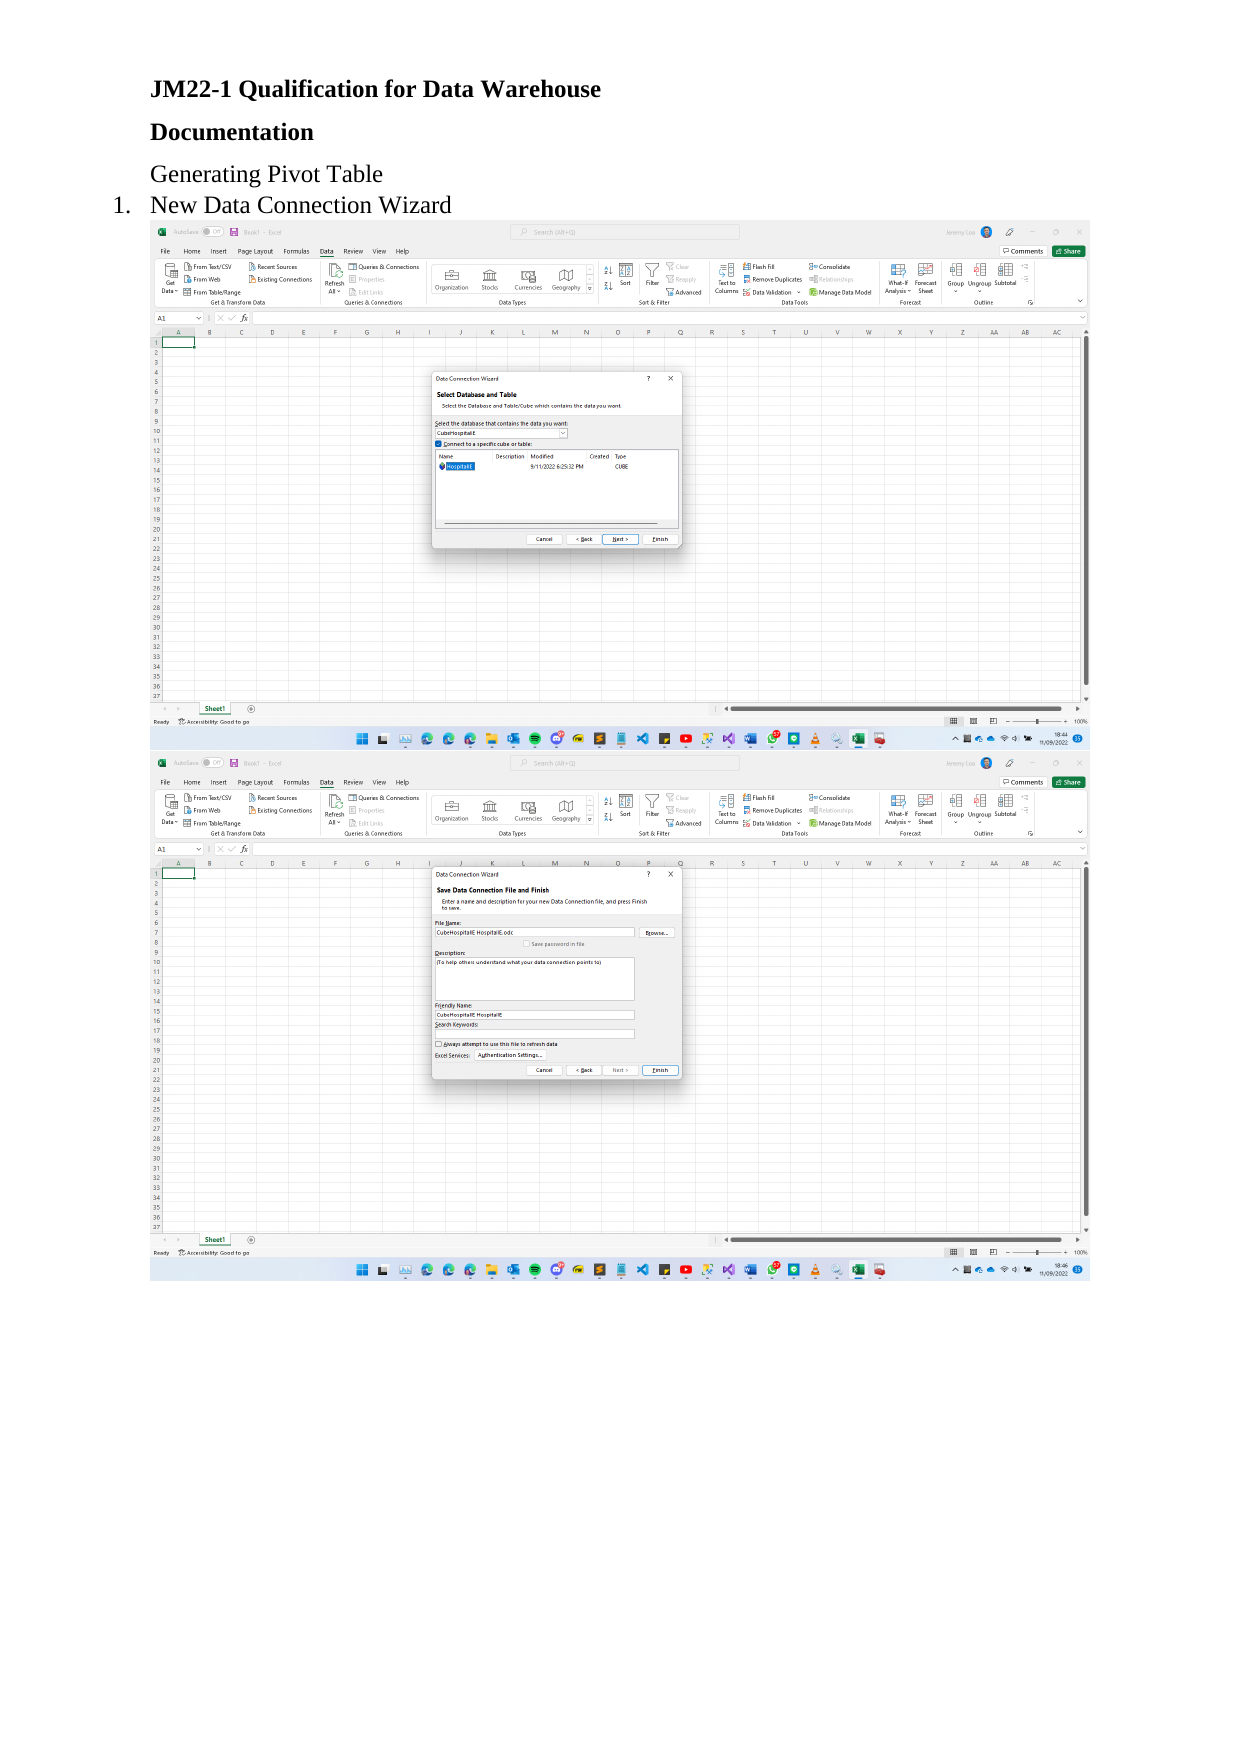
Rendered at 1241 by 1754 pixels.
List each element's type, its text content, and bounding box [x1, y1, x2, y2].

list Generating Pivot Table [150, 159, 1090, 187]
picture [150, 751, 1091, 1281]
list New Data Connection Wizard [112, 190, 1090, 218]
picture [150, 220, 1091, 750]
